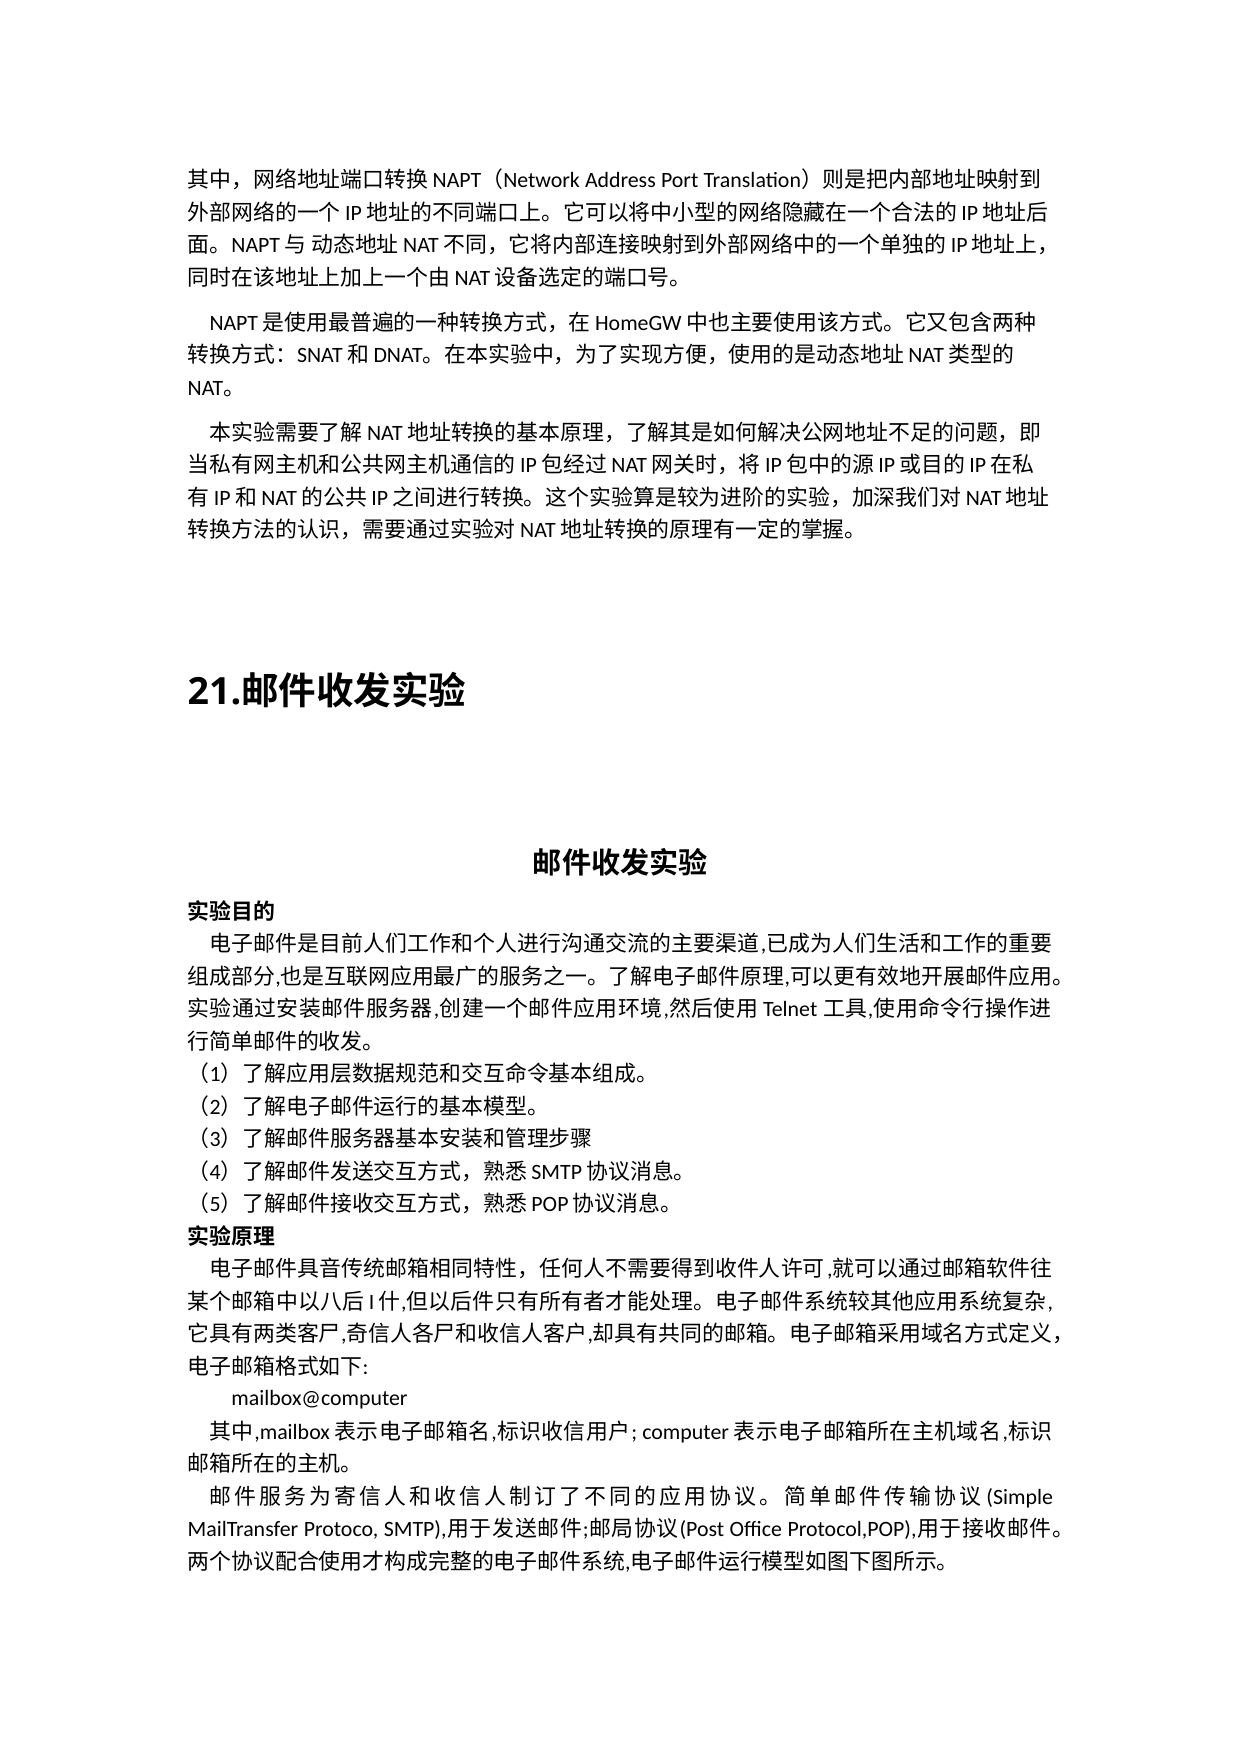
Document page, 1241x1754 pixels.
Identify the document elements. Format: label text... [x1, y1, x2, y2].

text 实验原理 [187, 1218, 1053, 1251]
subtitle 邮件收发实验 [187, 657, 1053, 722]
text 其中，网络地址端口转换NAPT（Network Address Port Translation）则是把内部地址映射到外部网络的一个IP地址的不同端口上。它可以将中小型的网络隐藏在一个合法的IP地址后面。NAPT与 动态地址NAT不同，它将内部连接映射到外部网络中的一个单独的IP地址上，同时在该地址上加上一个由NAT设备选定的端口号。 [187, 162, 1053, 292]
list （3）了解邮件服务器基本安装和管理步骤 [187, 1121, 1053, 1153]
list （2）了解电子邮件运行的基本模型。 [187, 1088, 1053, 1121]
list 电子邮件是目前人们工作和个人进行沟通交流的主要渠道,已成为人们生活和工作的重要组成部分,也是互联网应用最广的服务之一。了解电子邮件原理,可以更有效地开展邮件应用。实验通过安装邮件服务器,创建一个邮件应用环境,然后使用Telnet 工具,使用命令行操作进行简单邮件的收发。 [187, 926, 1053, 1056]
text 本实验需要了解NAT地址转换的基本原理，了解其是如何解决公网地址不足的问题，即当私有网主机和公共网主机通信的IP包经过NAT网关时，将IP包中的源IP或目的IP在私有IP和NAT的公共IP之间进行转换。这个实验算是较为进阶的实验，加深我们对NAT地址转换方法的认识，需要通过实验对NAT地址转换的原理有一定的掌握。 [187, 414, 1053, 544]
list （1）了解应用层数据规范和交互命令基本组成。 [187, 1056, 1053, 1088]
list （5）了解邮件接收交互方式，熟悉POP协议消息。 [187, 1186, 1053, 1218]
list 邮件服务为寄信人和收信人制订了不同的应用协议。简单邮件传输协议(Simple MailTransfer Protoco, SMTP),用于发送邮件;邮局协议(Post Office Protocol,POP),用于接收邮件。两个协议配合使用才构成完整的电子邮件系统,电子邮件运行模型如图下图所示。 [187, 1478, 1053, 1576]
list mailbox@computer [187, 1381, 1053, 1413]
text 实验目的 [187, 893, 1053, 926]
list 电子邮件具音传统邮箱相同特性，任何人不需要得到收件人许可,就可以通过邮箱软件往某个邮箱中以八后I什,但以后件只有所有者才能处理。电子邮件系统较其他应用系统复杂,它具有两类客尸,奇信人各尸和收信人客户,却具有共同的邮箱。电子邮箱采用域名方式定义，电子邮箱格式如下: [187, 1251, 1053, 1381]
text NAPT是使用最普遍的一种转换方式，在HomeGW中也主要使用该方式。它又包含两种转换方式：SNAT和DNAT。在本实验中，为了实现方便，使用的是动态地址NAT类型的NAT。 [187, 304, 1053, 402]
list （4）了解邮件发送交互方式，熟悉SMTP协议消息。 [187, 1153, 1053, 1186]
list 其中,mailbox表示电子邮箱名,标识收信用户; computer表示电子邮箱所在主机域名,标识邮箱所在的主机。 [187, 1413, 1053, 1478]
text 邮件收发实验 [187, 828, 1053, 893]
